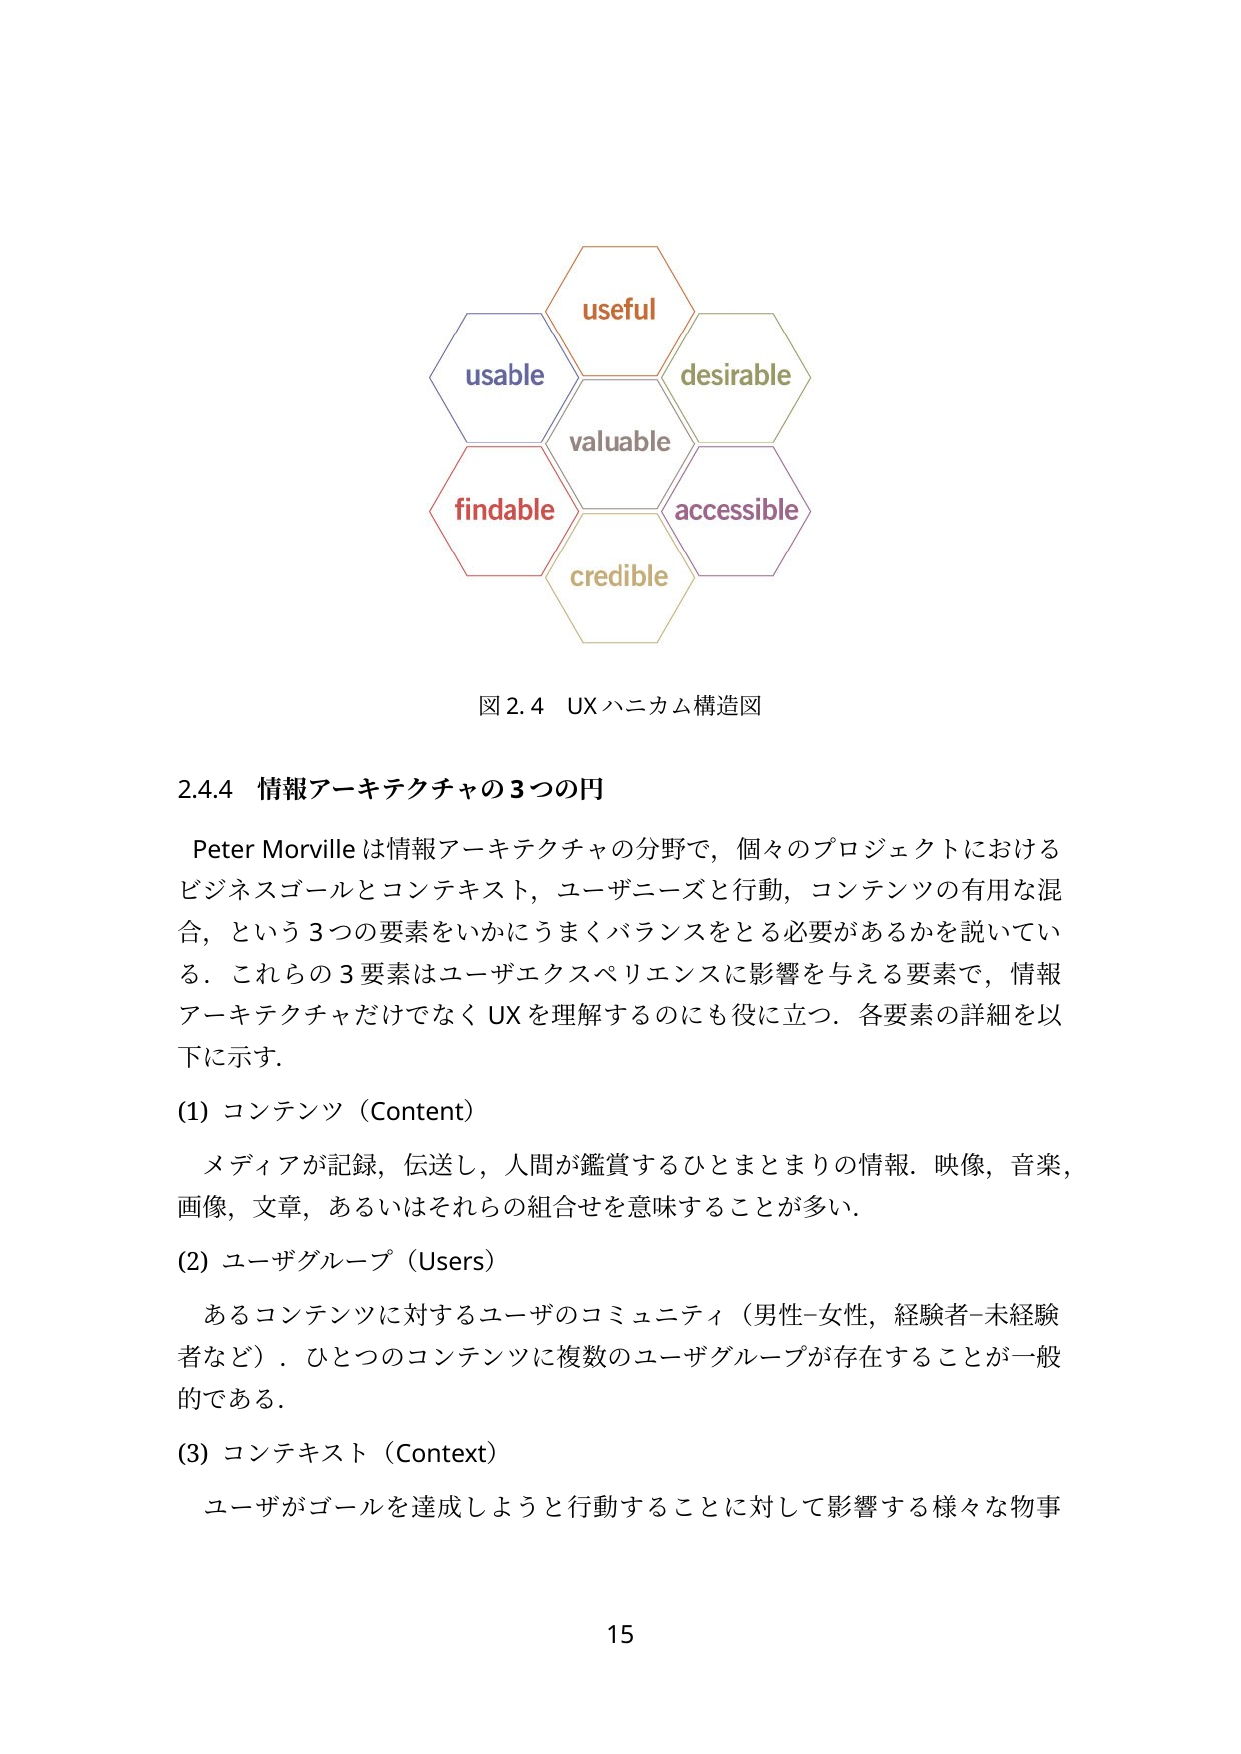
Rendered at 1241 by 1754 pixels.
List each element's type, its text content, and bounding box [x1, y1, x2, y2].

picture [402, 225, 838, 661]
list コンテキスト（Context） [177, 1431, 1063, 1472]
list メディアが記録，伝送し，人間が鑑賞するひとまとまりの情報．映像，音楽，画像，文章，あるいはそれらの組合せを意味することが多い． [177, 1143, 1063, 1226]
text 2.4.4 情報アーキテクチャの3つの円 [177, 767, 1063, 808]
list コンテンツ（Content） [177, 1089, 1063, 1131]
text 図2. 4 UXハニカム構造図 [177, 683, 1063, 725]
list あるコンテンツに対するユーザのコミュニティ（男性−女性，経験者−未経験者など）．ひとつのコンテンツに複数のユーザグループが存在することが一般的である． [177, 1293, 1063, 1418]
list ユーザグループ（Users） [177, 1239, 1063, 1281]
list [177, 1485, 1063, 1526]
text Peter Morvilleは情報アーキテクチャの分野で，個々のプロジェクトにおけるビジネスゴールとコンテキスト，ユーザニーズと行動，コンテンツの有用な混合，という3つの要素をいかにうまくバランスをとる必要があるかを説いている．これらの3要素はユーザエクスペリエンスに影響を与える要素で，情報アーキテクチャだけでなくUXを理解するのにも役に立つ．各要素の詳細を以下に示す． [177, 826, 1063, 1076]
